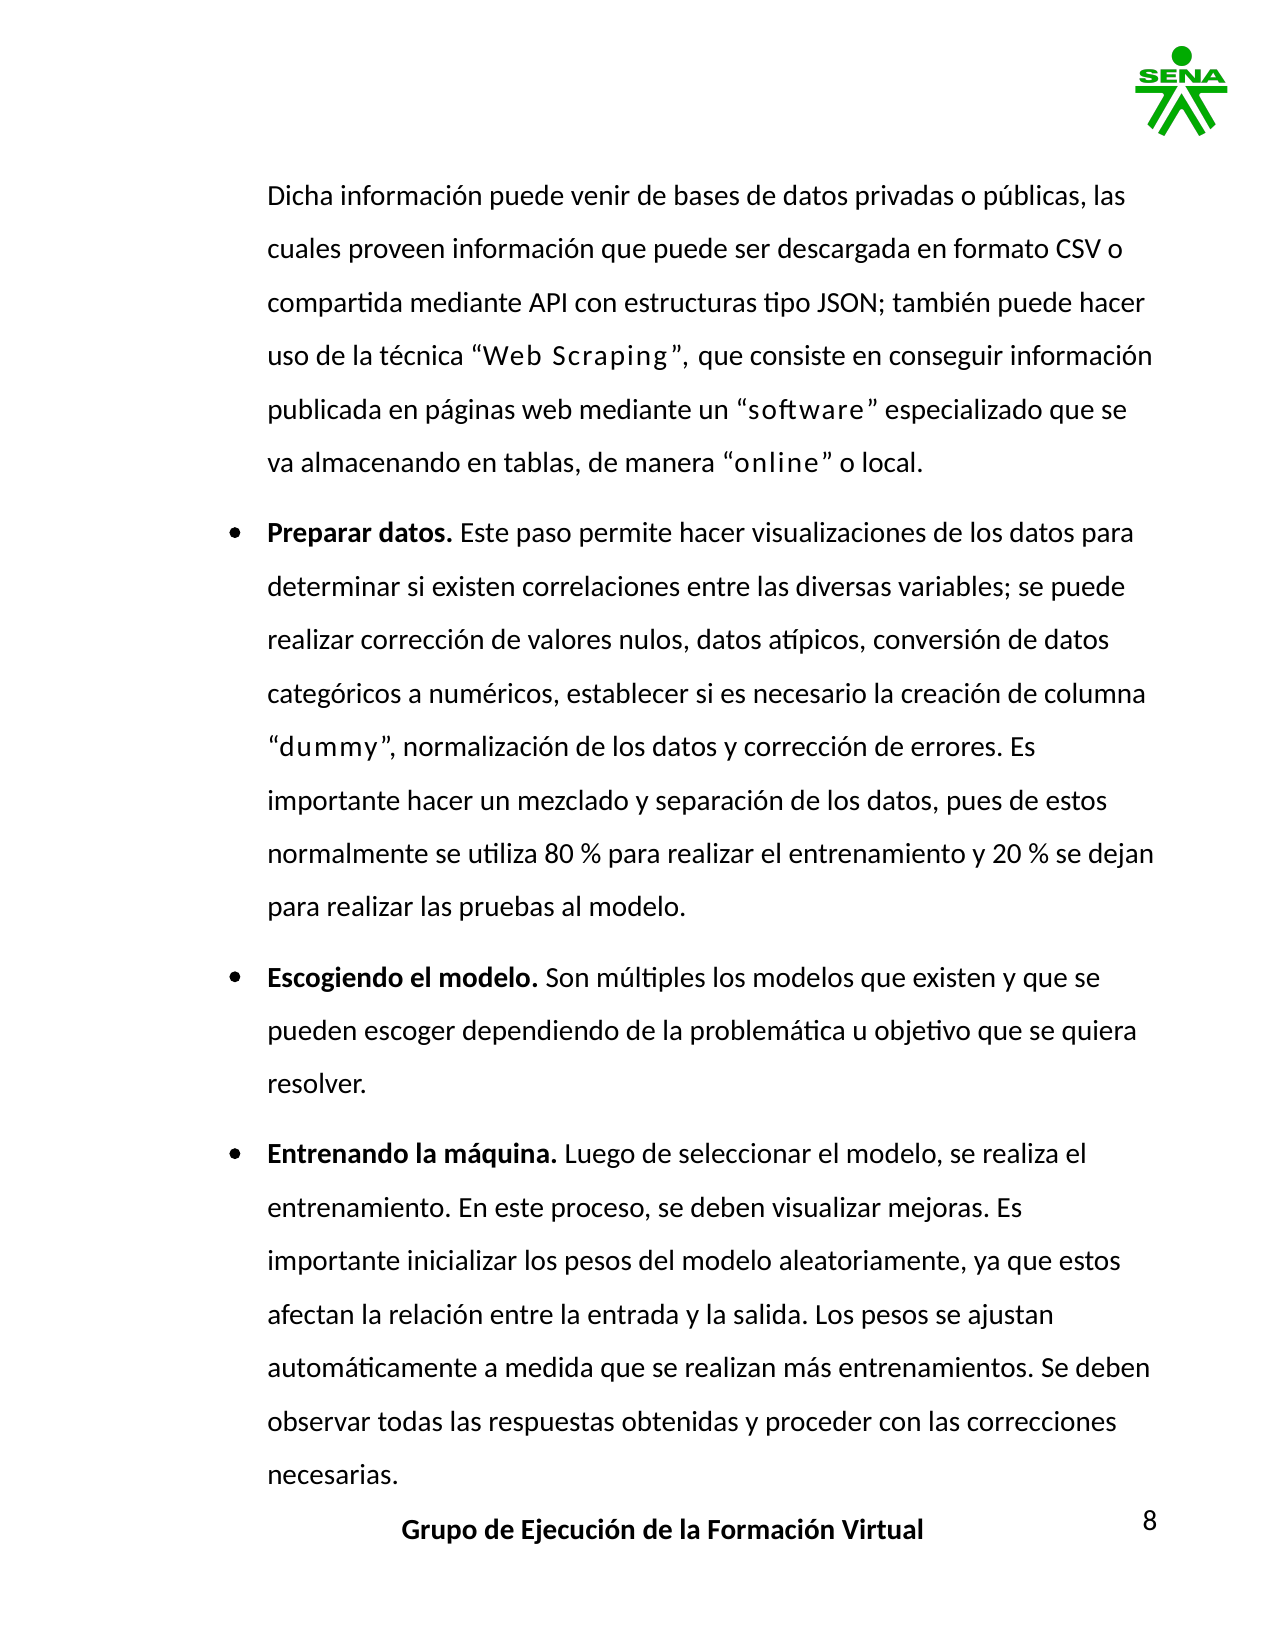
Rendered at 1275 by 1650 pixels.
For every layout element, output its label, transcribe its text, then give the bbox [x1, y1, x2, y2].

list Entrenando la máquina. Luego de seleccionar el modelo, se realiza el entrenamiento. En este proceso, se deben visualizar mejoras. Es importante inicializar los pesos del modelo aleatoriamente, ya que estos afectan la relación entre la entrada y la salida. Los pesos se ajustan automáticamente a medida que se realizan más entrenamientos. Se deben observar todas las respuestas obtenidas y proceder con las correcciones necesarias. [230, 1136, 1157, 1492]
list Preparar datos. Este paso permite hacer visualizaciones de los datos para determinar si existen correlaciones entre las diversas variables; se puede realizar corrección de valores nulos, datos atípicos, conversión de datos categóricos a numéricos, establecer si es necesario la creación de columna “dummy”, normalización de los datos y corrección de errores. Es importante hacer un mezclado y separación de los datos, pues de estos normalmente se utiliza 80 % para realizar el entrenamiento y 20 % se dejan para realizar las pruebas al modelo. [230, 514, 1157, 924]
list Dicha información puede venir de bases de datos privadas o públicas, las cuales proveen información que puede ser descargada en formato CSV o compartida mediante API con estructuras tipo JSON; también puede hacer uso de la técnica “Web Scraping”, que consiste en conseguir información publicada en páginas web mediante un “software” especializado que se va almacenando en tablas, de manera “online” o local. [267, 177, 1157, 480]
list Escogiendo el modelo. Son múltiples los modelos que existen y que se pueden escoger dependiendo de la problemática u objetivo que se quiera resolver. [230, 959, 1157, 1101]
picture [1135, 46, 1228, 136]
